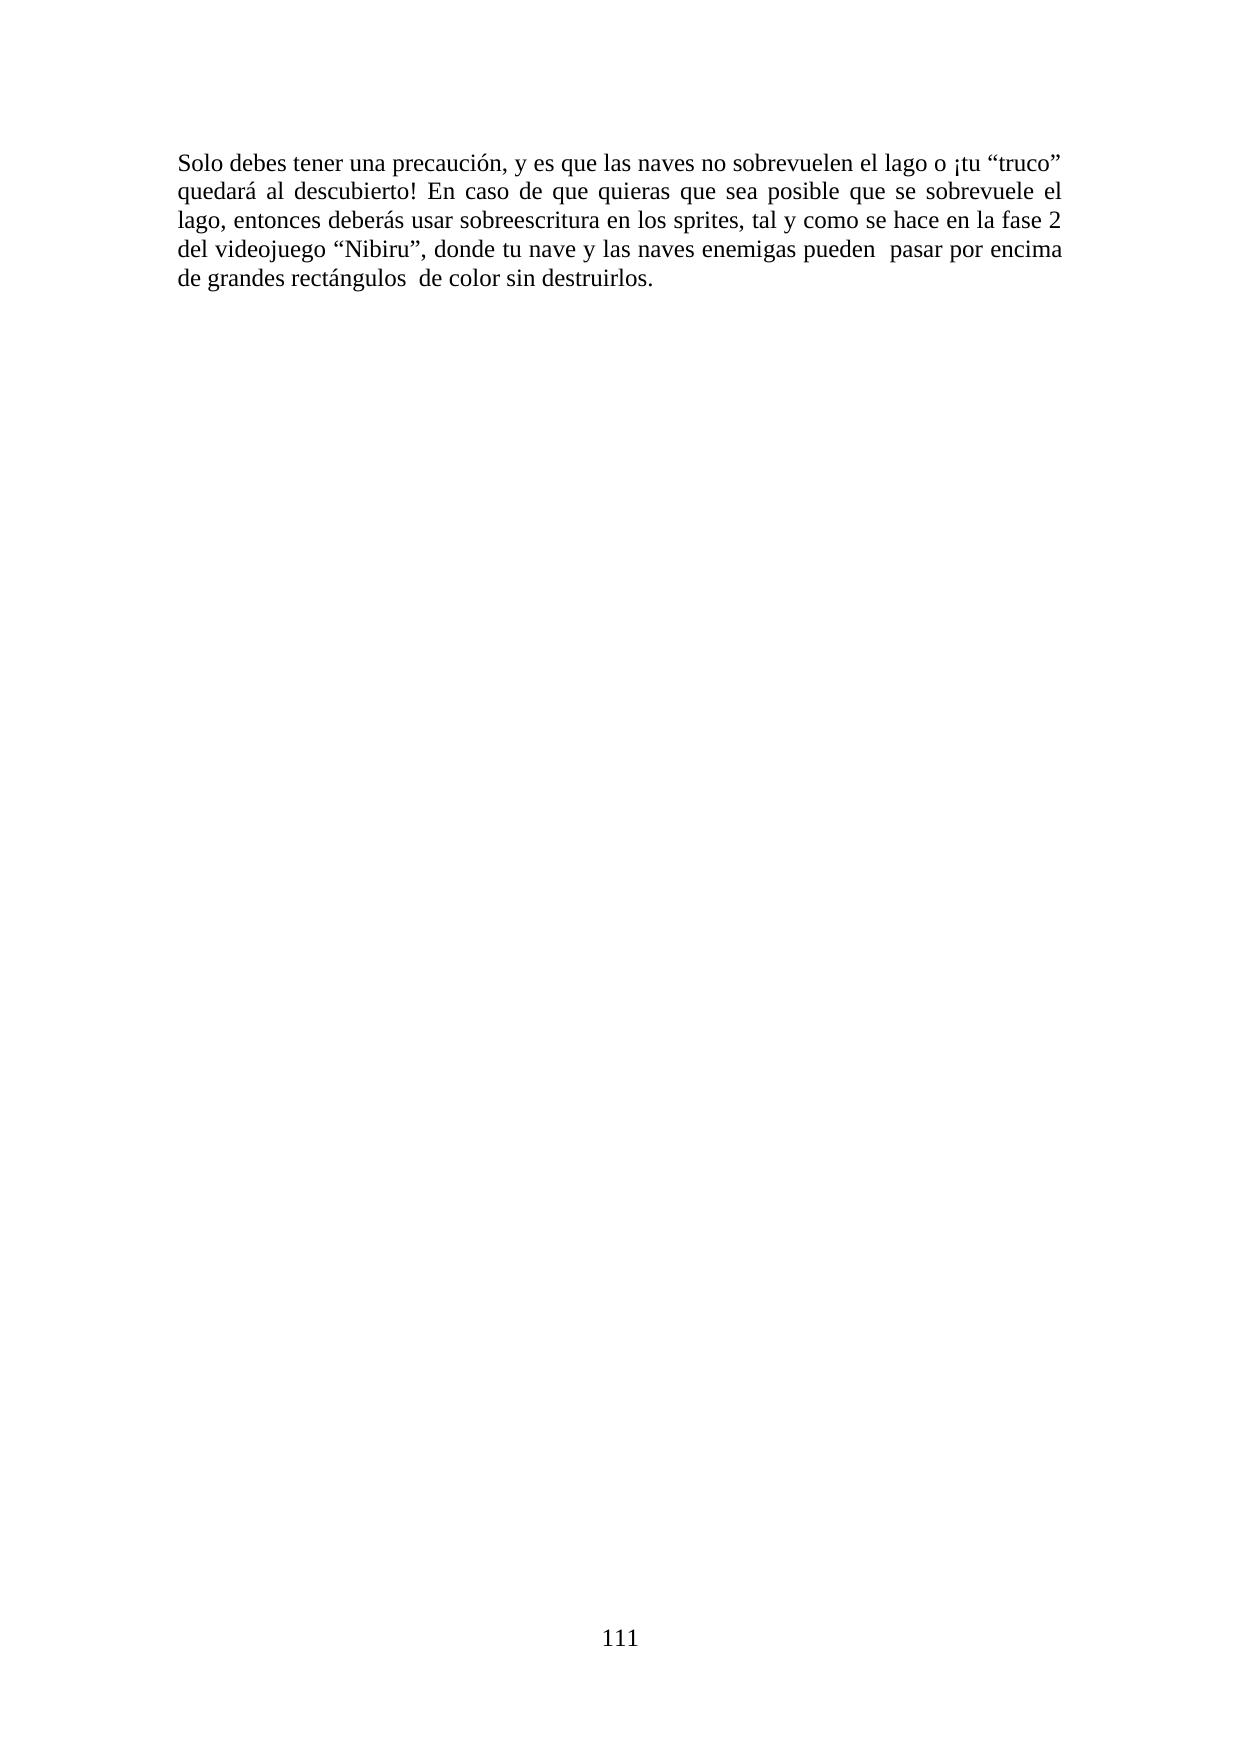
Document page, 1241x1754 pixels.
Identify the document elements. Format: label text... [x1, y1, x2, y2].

text Solo debes tener una precaución, y es que las naves no sobrevuelen el lago o ¡tu “truco” quedará al descubierto! En caso de que quieras que sea posible que se sobrevuele el lago, entonces deberás usar sobreescritura en los sprites, tal y como se hace en la fase 2 del videojuego “Nibiru”, donde tu nave y las naves enemigas pueden pasar por encima de grandes rectángulos de color sin destruirlos. [177, 148, 1063, 291]
